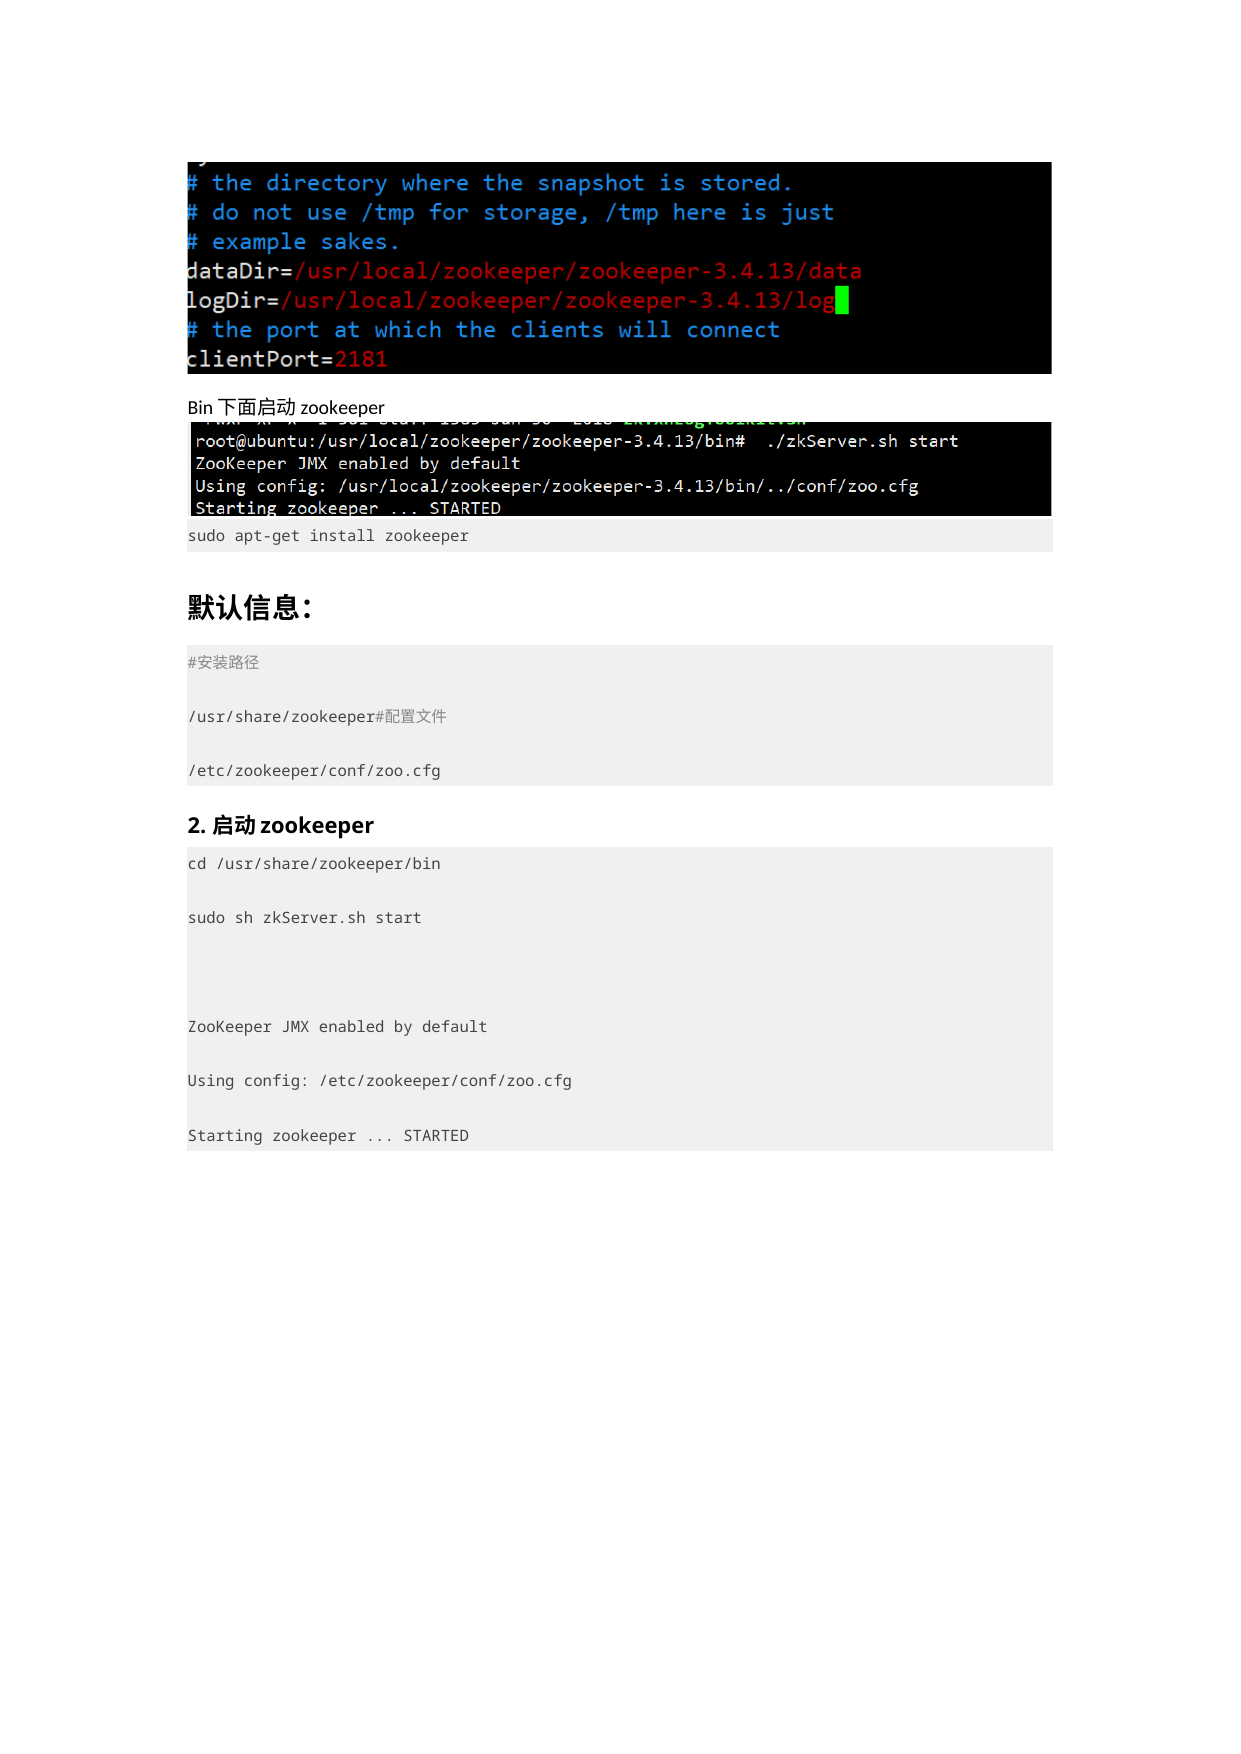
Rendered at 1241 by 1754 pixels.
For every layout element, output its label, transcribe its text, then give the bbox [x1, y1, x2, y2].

text /usr/share/zookeeper#配置文件 [187, 699, 1053, 732]
text #安装路径 [187, 645, 1053, 678]
text sudo sh zkServer.sh start [187, 901, 1053, 934]
text Starting zookeeper ... STARTED [187, 1119, 1053, 1151]
text 2. 启动zookeeper [187, 808, 1053, 841]
text ZooKeeper JMX enabled by default [187, 1010, 1053, 1043]
text Using config: /etc/zookeeper/conf/zoo.cfg [187, 1064, 1053, 1097]
picture [187, 162, 1052, 374]
picture [187, 422, 1052, 516]
text /etc/zookeeper/conf/zoo.cfg [187, 754, 1053, 786]
text cd /usr/share/zookeeper/bin [187, 847, 1053, 879]
text Bin下面启动zookeeper [187, 389, 1053, 422]
text sudo apt-get install zookeeper [187, 519, 1053, 552]
text 默认信息： [187, 574, 1053, 639]
